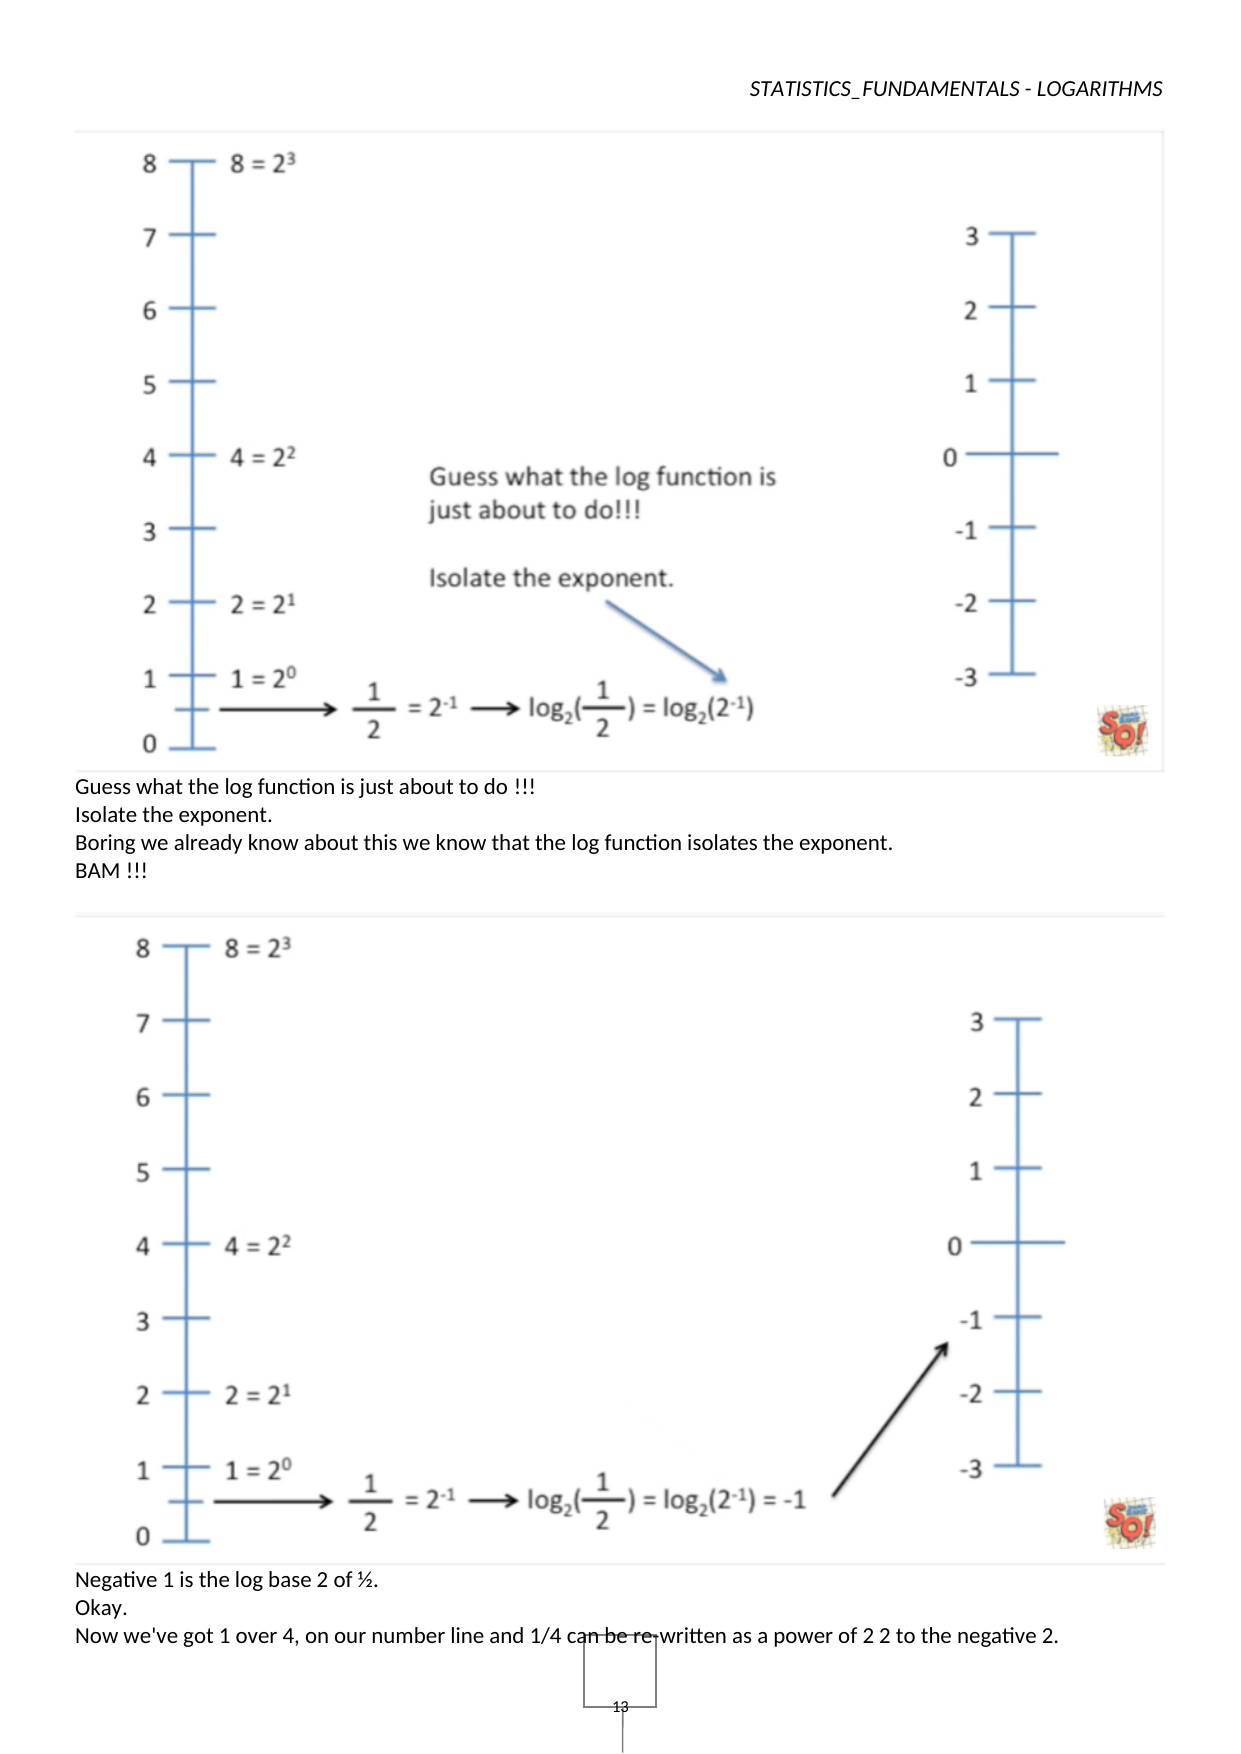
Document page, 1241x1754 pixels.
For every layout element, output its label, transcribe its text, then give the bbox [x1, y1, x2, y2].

text Okay. [75, 1593, 1165, 1621]
text Negative 1 is the log base 2 of ½. [75, 1566, 1165, 1593]
text Guess what the log function is just about to do !!! [75, 773, 1165, 800]
text BAM !!! [75, 856, 1165, 884]
text Boring we already know about this we know that the log function isolates the exponent. [75, 828, 1165, 856]
text Isolate the exponent. [75, 800, 1165, 828]
picture [75, 912, 1166, 1566]
text Now we've got 1 over 4, on our number line and 1/4 can be re-written as a power of 2 2 to the negative 2. [75, 1621, 1165, 1649]
picture [75, 129, 1166, 773]
